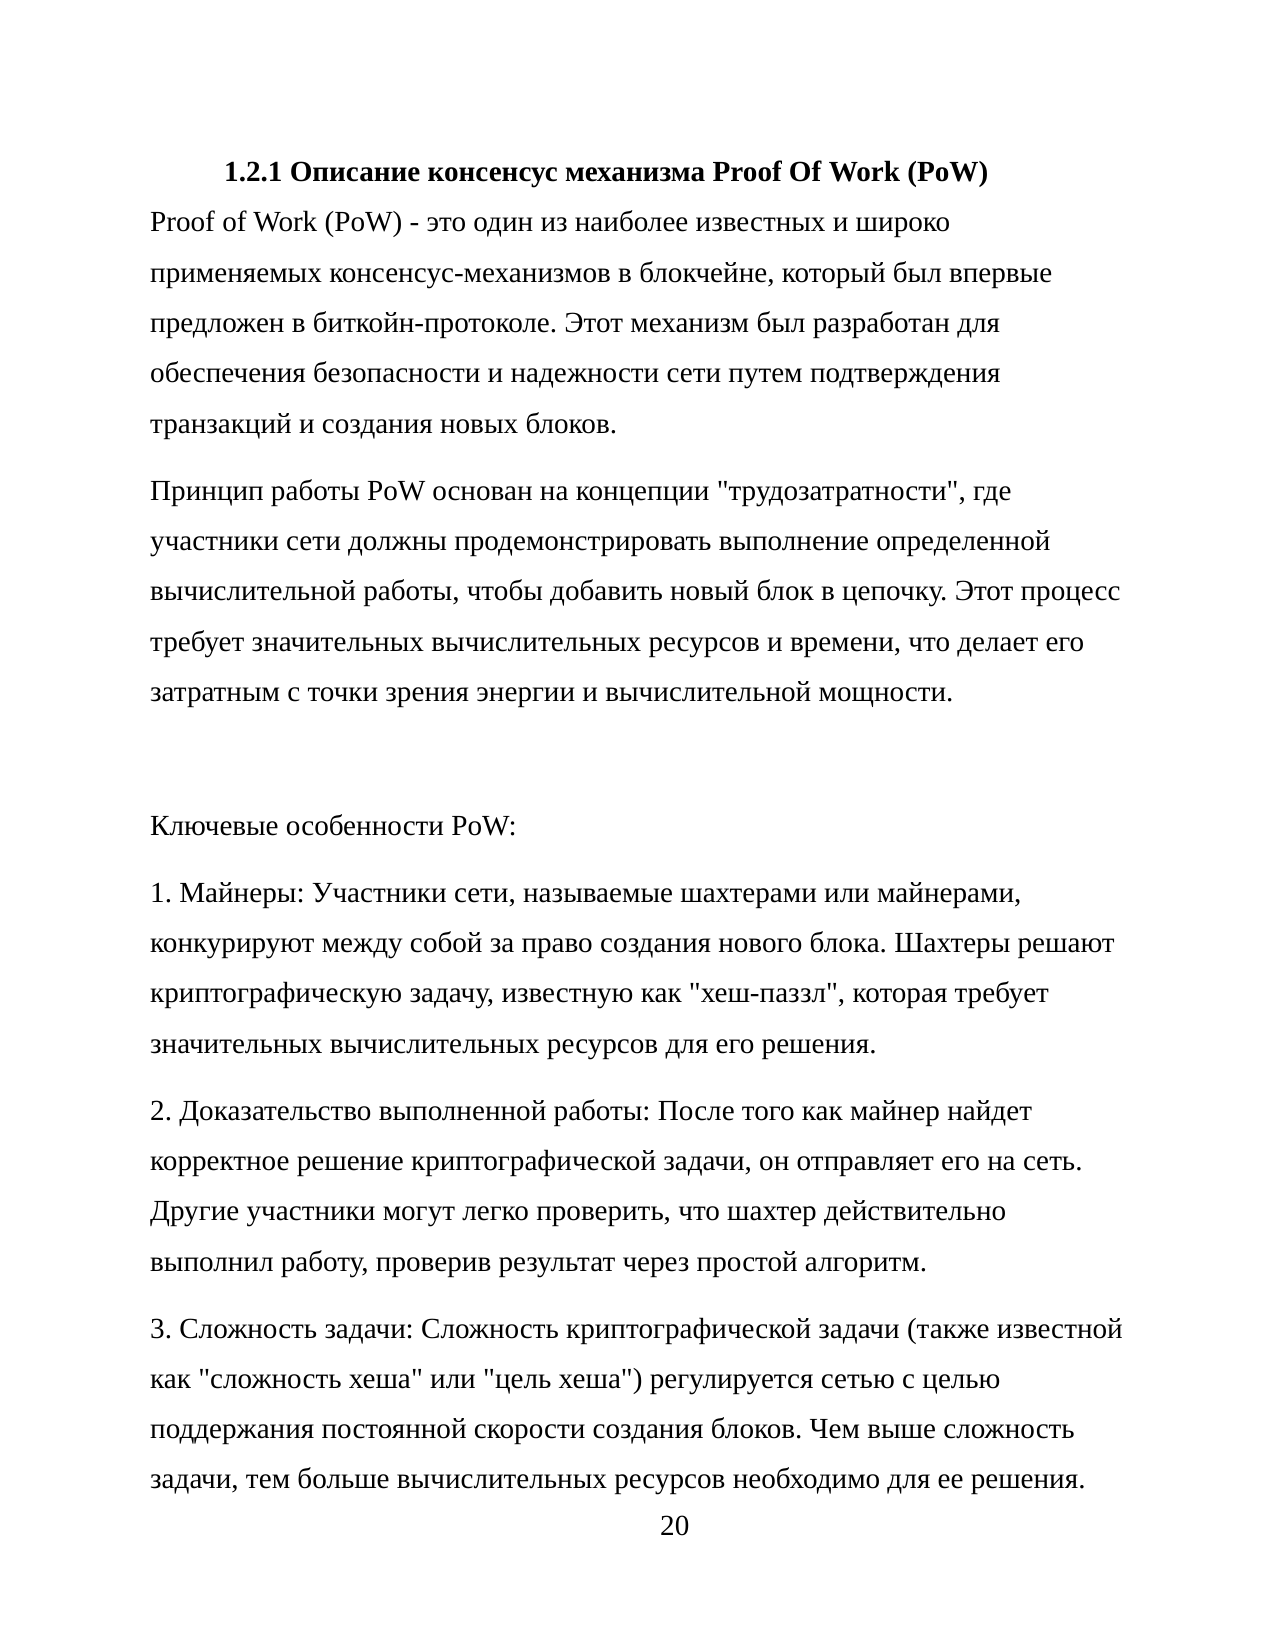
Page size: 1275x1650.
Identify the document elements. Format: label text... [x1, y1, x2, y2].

text Принцип работы PoW основан на концепции "трудозатратности", где участники сети должны продемонстрировать выполнение определенной вычислительной работы, чтобы добавить новый блок в цепочку. Этот процесс требует значительных вычислительных ресурсов и времени, что делает его затратным с точки зрения энергии и вычислительной мощности. [150, 473, 1125, 707]
text 2. Доказательство выполненной работы: После того как майнер найдет корректное решение криптографической задачи, он отправляет его на сеть. Другие участники могут легко проверить, что шахтер действительно выполнил работу, проверив результат через простой алгоритм. [150, 1093, 1125, 1277]
text 3. Сложность задачи: Сложность криптографической задачи (также известной как "сложность хеша" или "цель хеша") регулируется сетью с целью поддержания постоянной скорости создания блоков. Чем выше сложность задачи, тем больше вычислительных ресурсов необходимо для ее решения. [150, 1311, 1125, 1495]
text Ключевые особенности PoW: [150, 808, 1125, 841]
text 1. Майнеры: Участники сети, называемые шахтерами или майнерами, конкурируют между собой за право создания нового блока. Шахтеры решают криптографическую задачу, известную как "хеш-паззл", которая требует значительных вычислительных ресурсов для его решения. [150, 875, 1125, 1059]
subtitle 1.2.1 Описание консенсус механизма Proof Of Work (PoW) [150, 154, 1125, 188]
text Proof of Work (PoW) - это один из наиболее известных и широко применяемых консенсус-механизмов в блокчейне, который был впервые предложен в биткойн-протоколе. Этот механизм был разработан для обеспечения безопасности и надежности сети путем подтверждения транзакций и создания новых блоков. [150, 204, 1125, 439]
